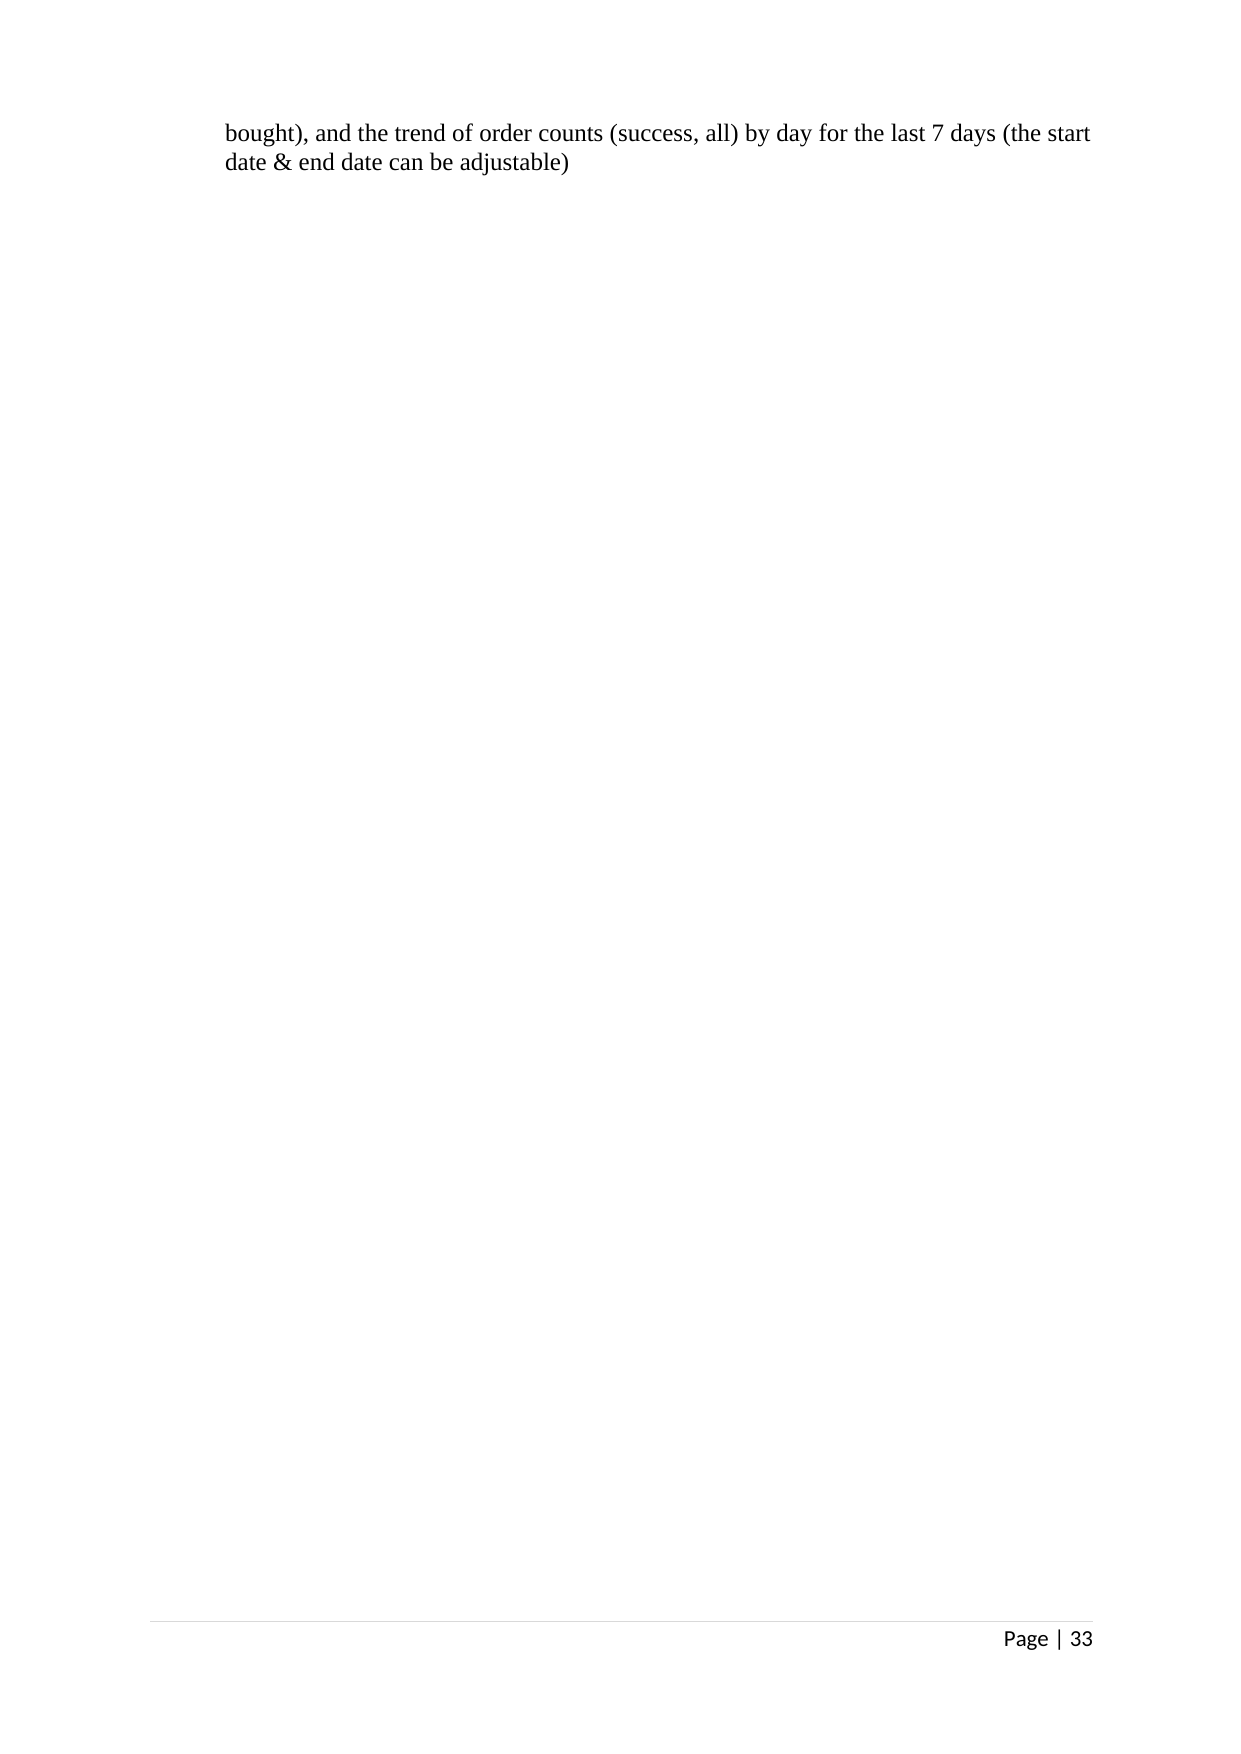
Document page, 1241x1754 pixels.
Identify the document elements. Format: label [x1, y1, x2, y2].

list [187, 118, 1093, 175]
